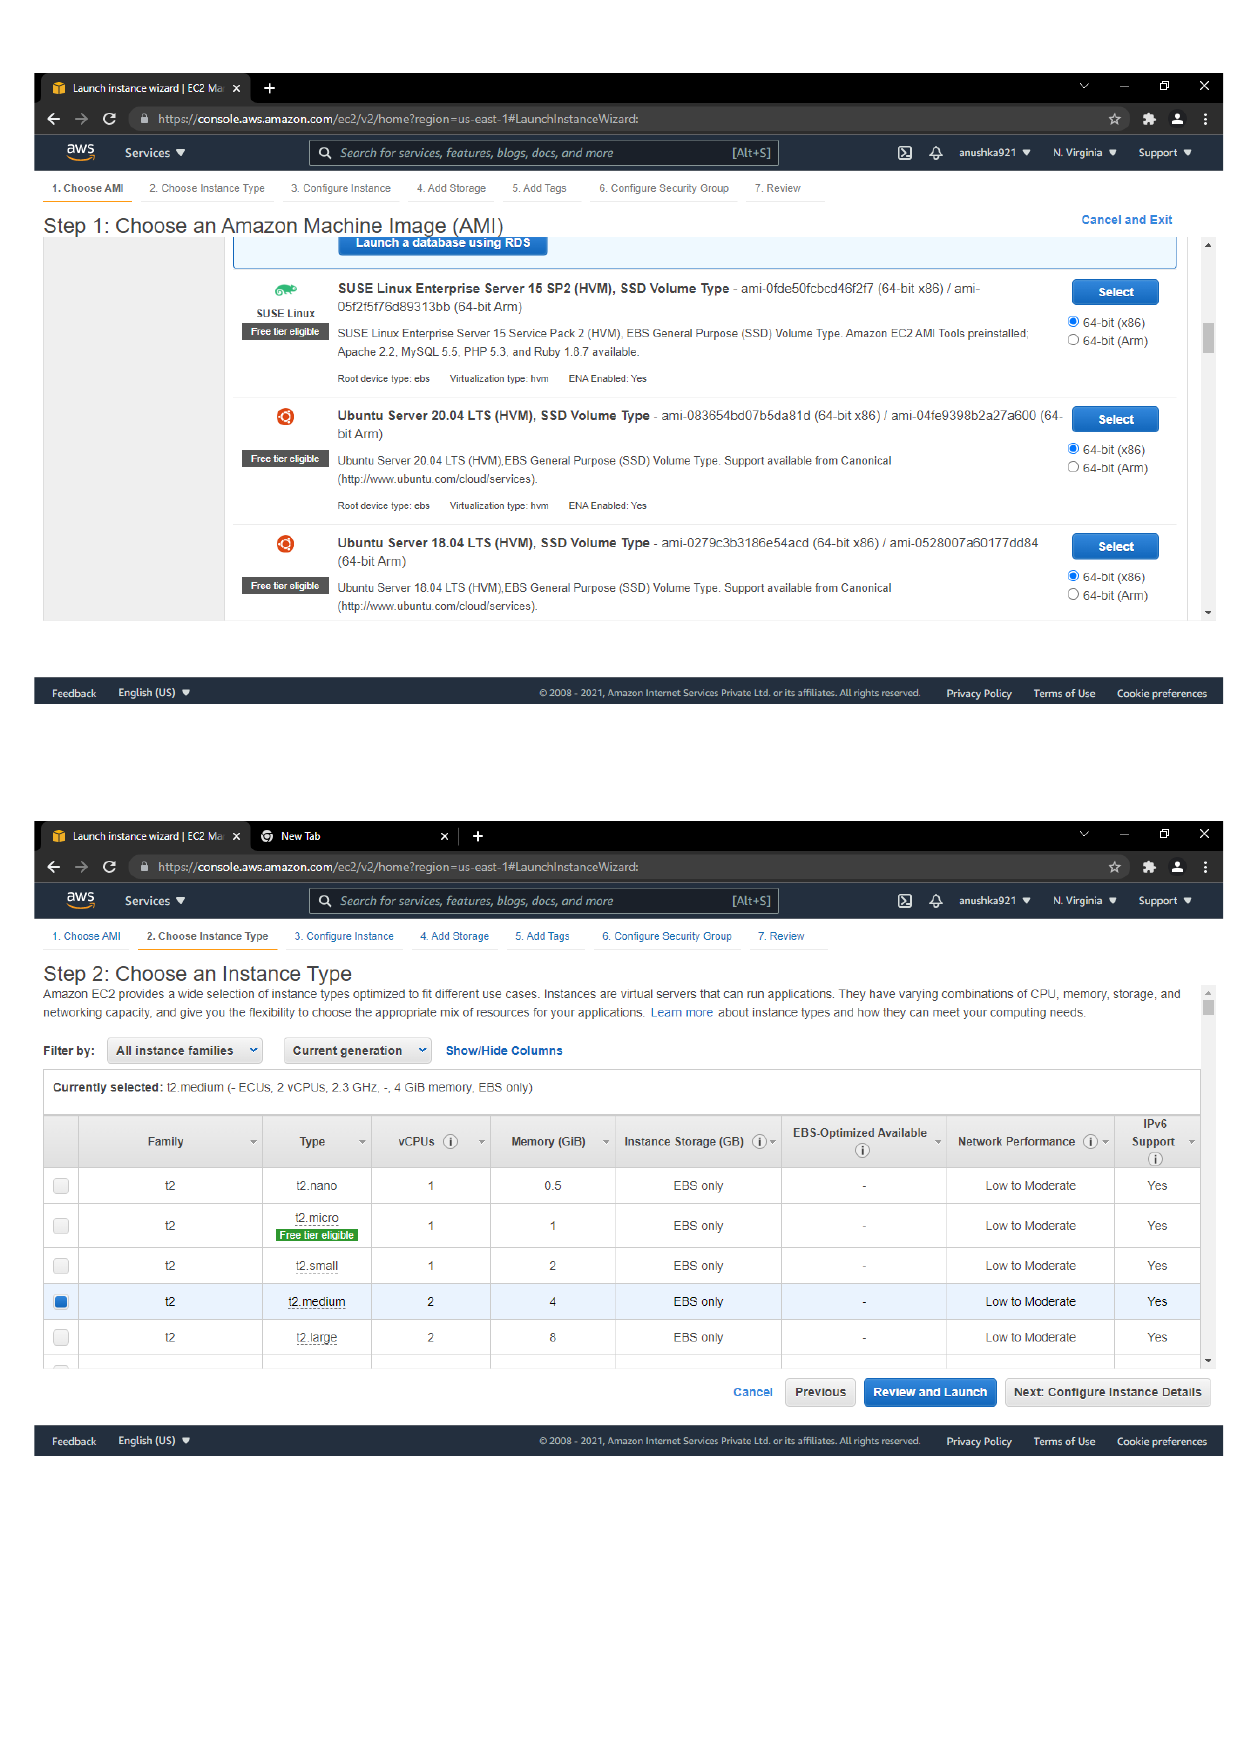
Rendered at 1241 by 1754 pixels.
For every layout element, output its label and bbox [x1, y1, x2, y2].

picture [34, 73, 1224, 704]
picture [34, 821, 1224, 1456]
